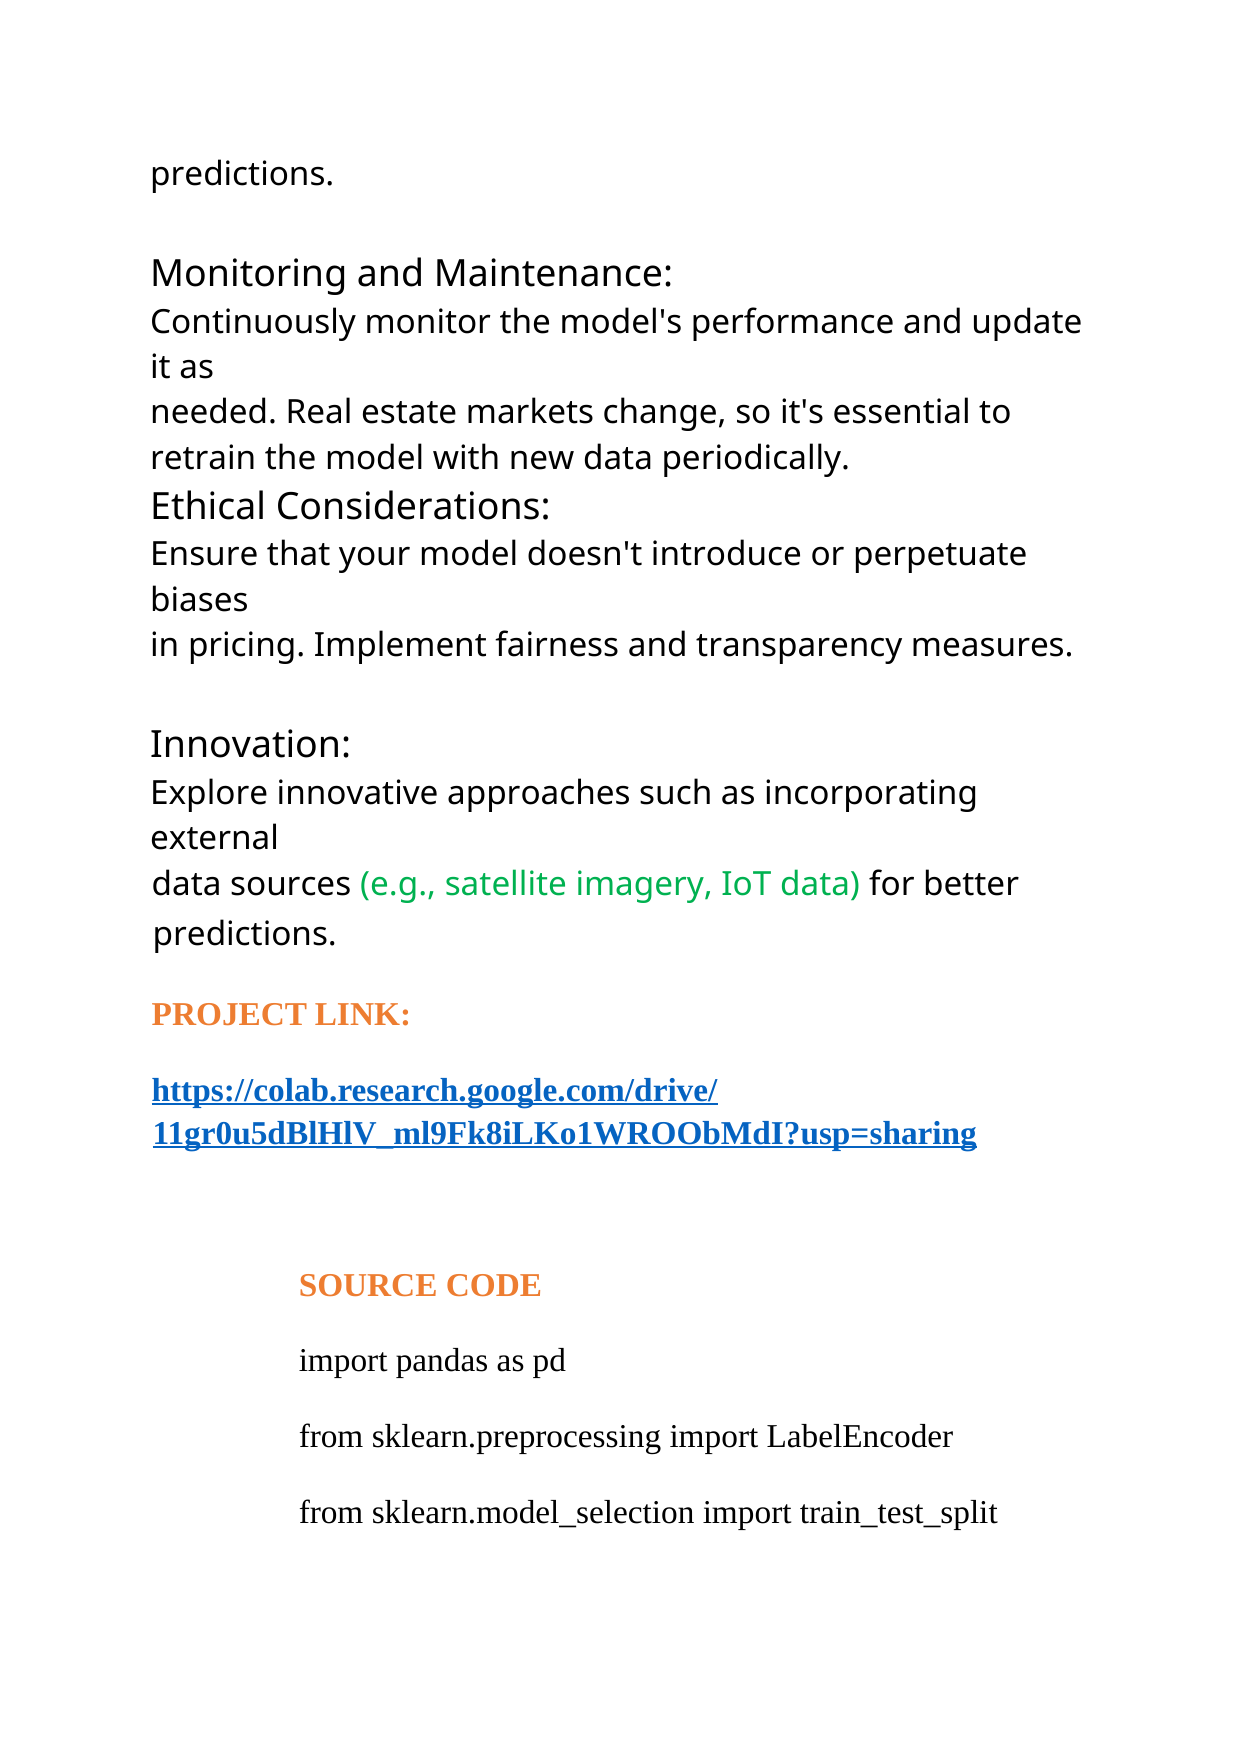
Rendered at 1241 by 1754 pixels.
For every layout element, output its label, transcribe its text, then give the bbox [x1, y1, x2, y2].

text Explore innovative approaches such as incorporating external [150, 768, 1090, 859]
text Innovation: [150, 717, 1090, 768]
text SOURCE CODE [298, 1265, 1082, 1303]
text import pandas as pd [298, 1341, 1082, 1379]
text in pricing. Implement fairness and transparency measures. [150, 621, 1090, 666]
text needed. Real estate markets change, so it's essential to retrain the model with new data periodically. [150, 388, 1090, 479]
text predictions. [150, 150, 1090, 195]
text data sources (e.g., satellite imagery, IoT data) for better predictions. [151, 859, 1074, 956]
text Ethical Considerations: [150, 479, 1090, 530]
text from sklearn.model_selection import train_test_split [298, 1493, 1082, 1531]
text Ensure that your model doesn't introduce or perpetuate biases [150, 530, 1090, 621]
text https://colab.research.google.com/drive/11gr0u5dBlHlV_ml9Fk8iLKo1WROObMdI?usp=sharing [151, 1070, 1074, 1151]
text PROJECT LINK: [151, 994, 1082, 1032]
text Monitoring and Maintenance: [150, 246, 1090, 297]
text from sklearn.preprocessing import LabelEncoder [298, 1417, 1082, 1455]
text Continuously monitor the model's performance and update it as [150, 297, 1090, 388]
